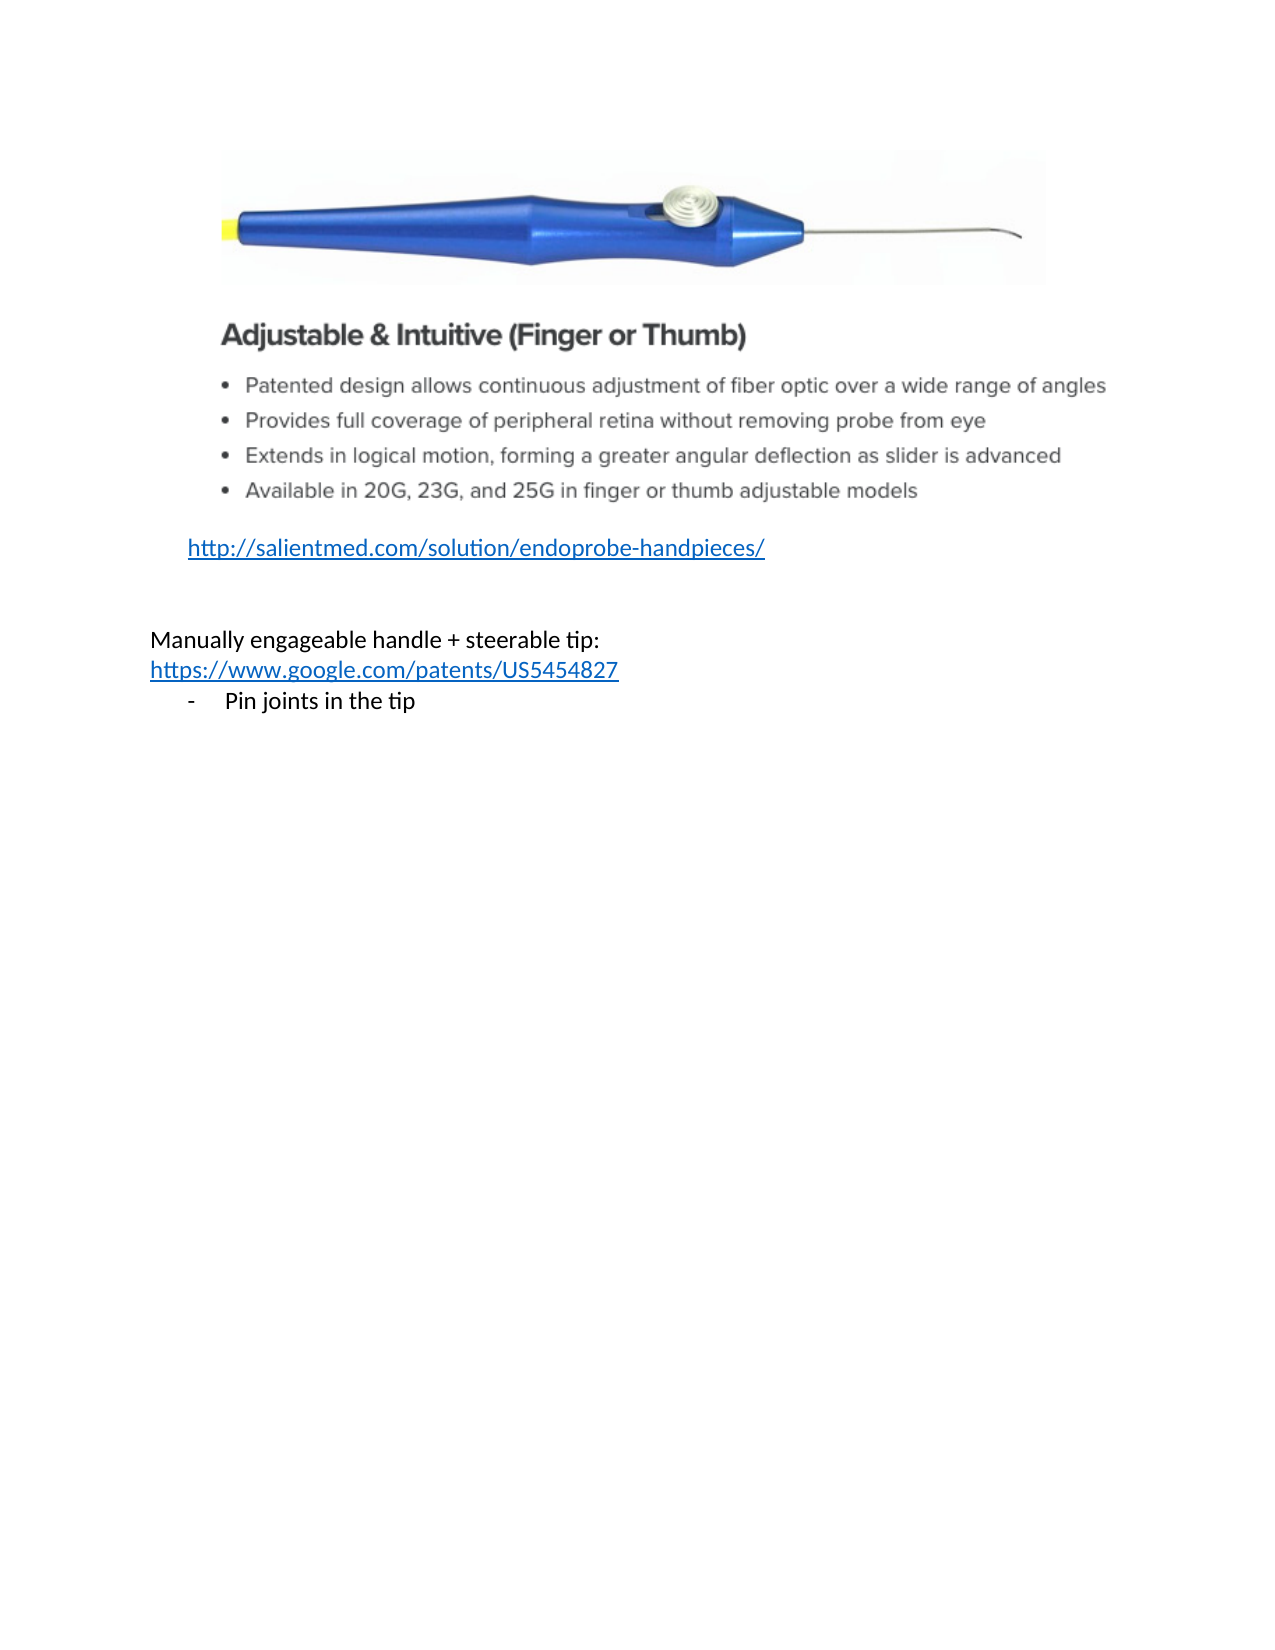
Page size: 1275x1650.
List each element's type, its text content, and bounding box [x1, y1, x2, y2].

text https://www.google.com/patents/US5454827 [150, 654, 1125, 685]
list Pin joints in the tip [187, 685, 1125, 715]
picture [187, 150, 1163, 533]
text Manually engageable handle + steerable tip: [150, 624, 1125, 654]
text http://salientmed.com/solution/endoprobe-handpieces/ [187, 533, 1125, 563]
